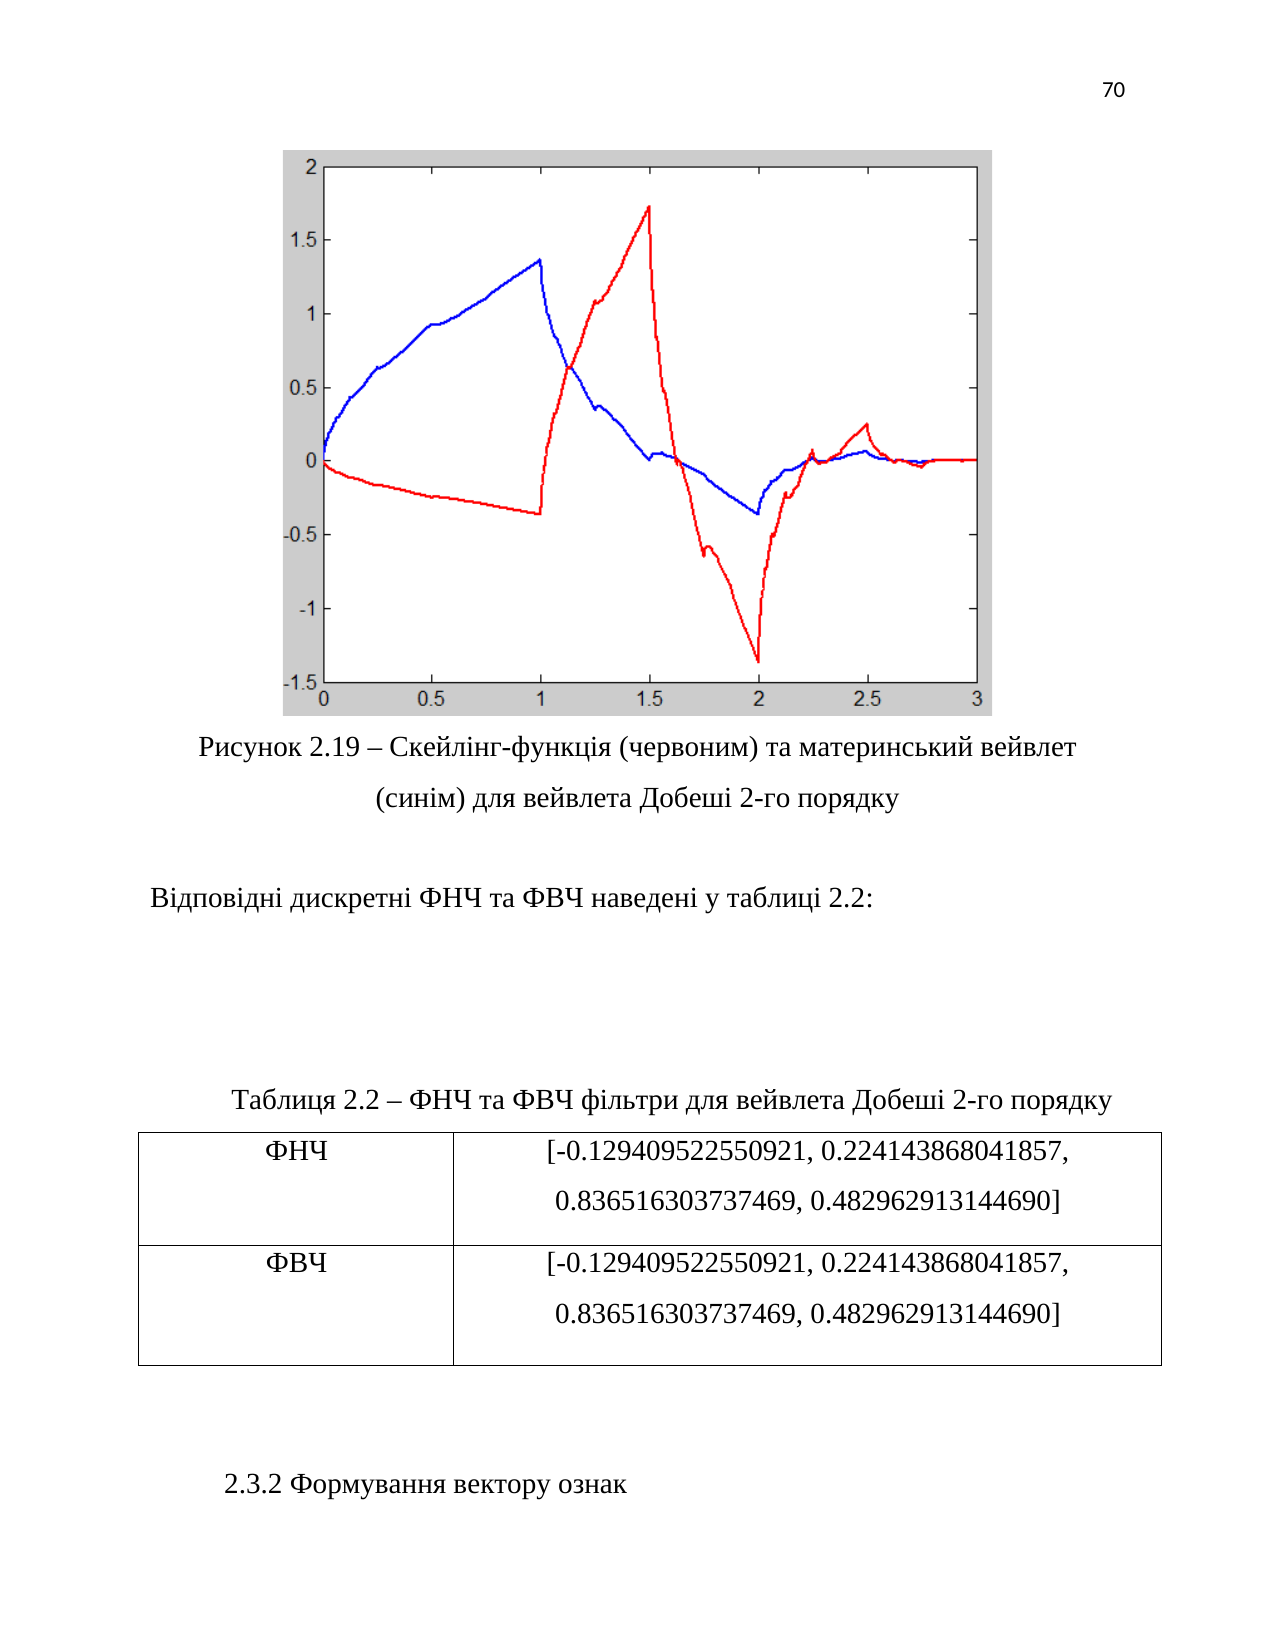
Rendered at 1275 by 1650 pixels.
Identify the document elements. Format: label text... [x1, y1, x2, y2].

table_header ФНЧ [139, 1133, 453, 1244]
table_cell [-0.129409522550921, 0.224143868041857, 0.836516303737469, 0.482962913144690] [454, 1246, 1161, 1364]
table_header [-0.129409522550921, 0.224143868041857, 0.836516303737469, 0.482962913144690] [454, 1133, 1161, 1244]
text Таблиця 2.2 – ФНЧ та ФВЧ фільтри для вейвлета Добеші 2-го порядку [150, 1082, 1125, 1115]
text Відповідні дискретні ФНЧ та ФВЧ наведені у таблиці 2.2: [150, 881, 1125, 914]
text Рисунок 2.19 – Скейлінг-функція (червоним) та материнський вейвлет (синім) для вейвлета Добеші 2-го порядку [150, 729, 1125, 813]
table_cell ФВЧ [139, 1246, 453, 1364]
subtitle 2.3.2 Формування вектору ознак [150, 1466, 1125, 1500]
picture [282, 150, 993, 716]
